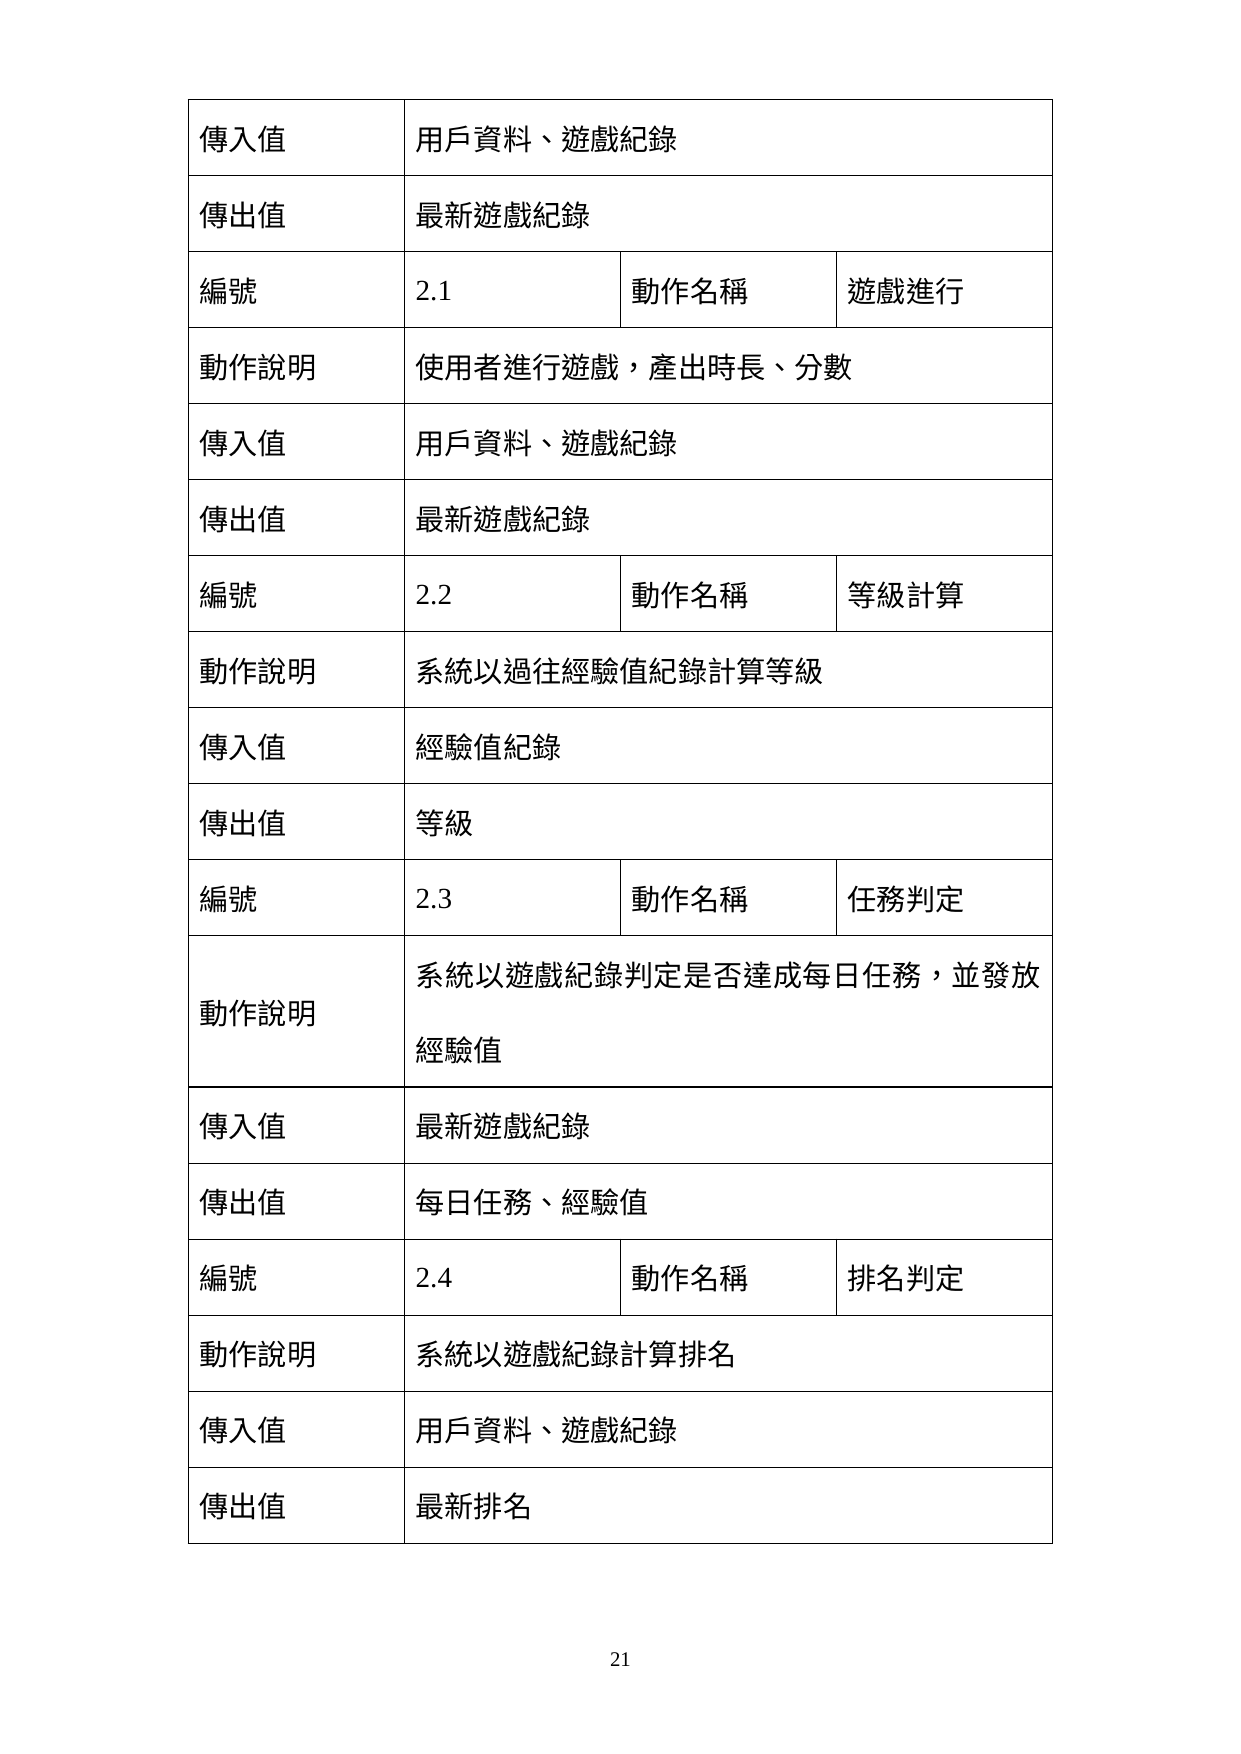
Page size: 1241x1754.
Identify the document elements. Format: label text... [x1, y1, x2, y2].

table_cell 最新遊戲紀錄 [405, 176, 1052, 251]
table_cell 編號 [189, 1240, 404, 1314]
table_cell 系統以遊戲紀錄判定是否達成每日任務，並發放經驗值 [405, 936, 1052, 1086]
table_cell 最新排名 [405, 1468, 1052, 1543]
table_cell 用戶資料、遊戲紀錄 [405, 100, 1052, 175]
table_cell 傳入值 [189, 1392, 404, 1467]
table_cell 動作名稱 [621, 556, 836, 631]
table_cell 經驗值紀錄 [405, 708, 1052, 783]
table_cell 傳出值 [189, 784, 404, 859]
table_cell 動作名稱 [621, 1240, 836, 1314]
table_cell 傳出值 [189, 1468, 404, 1543]
table_cell 傳入值 [189, 100, 404, 175]
table_cell 用戶資料、遊戲紀錄 [405, 1392, 1052, 1467]
table_cell 動作說明 [189, 328, 404, 403]
table_cell 每日任務、經驗值 [405, 1164, 1052, 1238]
table_cell 等級 [405, 784, 1052, 859]
table_cell 動作名稱 [621, 860, 836, 935]
table_cell 系統以遊戲紀錄計算排名 [405, 1316, 1052, 1391]
table_cell 編號 [189, 556, 404, 631]
table_cell 編號 [189, 860, 404, 935]
table_cell 傳入值 [189, 1088, 404, 1162]
table_cell 等級計算 [837, 556, 1052, 631]
table_cell 傳出值 [189, 176, 404, 251]
table_cell 2.4 [405, 1240, 620, 1314]
table_cell 傳出值 [189, 480, 404, 555]
table_cell 排名判定 [837, 1240, 1052, 1314]
table_cell 用戶資料、遊戲紀錄 [405, 404, 1052, 479]
table_cell 編號 [189, 252, 404, 327]
table_cell 動作說明 [189, 1316, 404, 1391]
table_cell 傳入值 [189, 404, 404, 479]
table_cell 系統以過往經驗值紀錄計算等級 [405, 632, 1052, 707]
table_cell 2.2 [405, 556, 620, 631]
table_cell 最新遊戲紀錄 [405, 480, 1052, 555]
table_cell 動作說明 [189, 936, 404, 1086]
table_cell 2.3 [405, 860, 620, 935]
table_cell 傳入值 [189, 708, 404, 783]
table_cell 傳出值 [189, 1164, 404, 1238]
table_cell 最新遊戲紀錄 [405, 1088, 1052, 1162]
table_cell 遊戲進行 [837, 252, 1052, 327]
table_cell 使用者進行遊戲，產出時長、分數 [405, 328, 1052, 403]
table_cell 動作說明 [189, 632, 404, 707]
table_cell 動作名稱 [621, 252, 836, 327]
table_cell 2.1 [405, 252, 620, 327]
table_cell 任務判定 [837, 860, 1052, 935]
